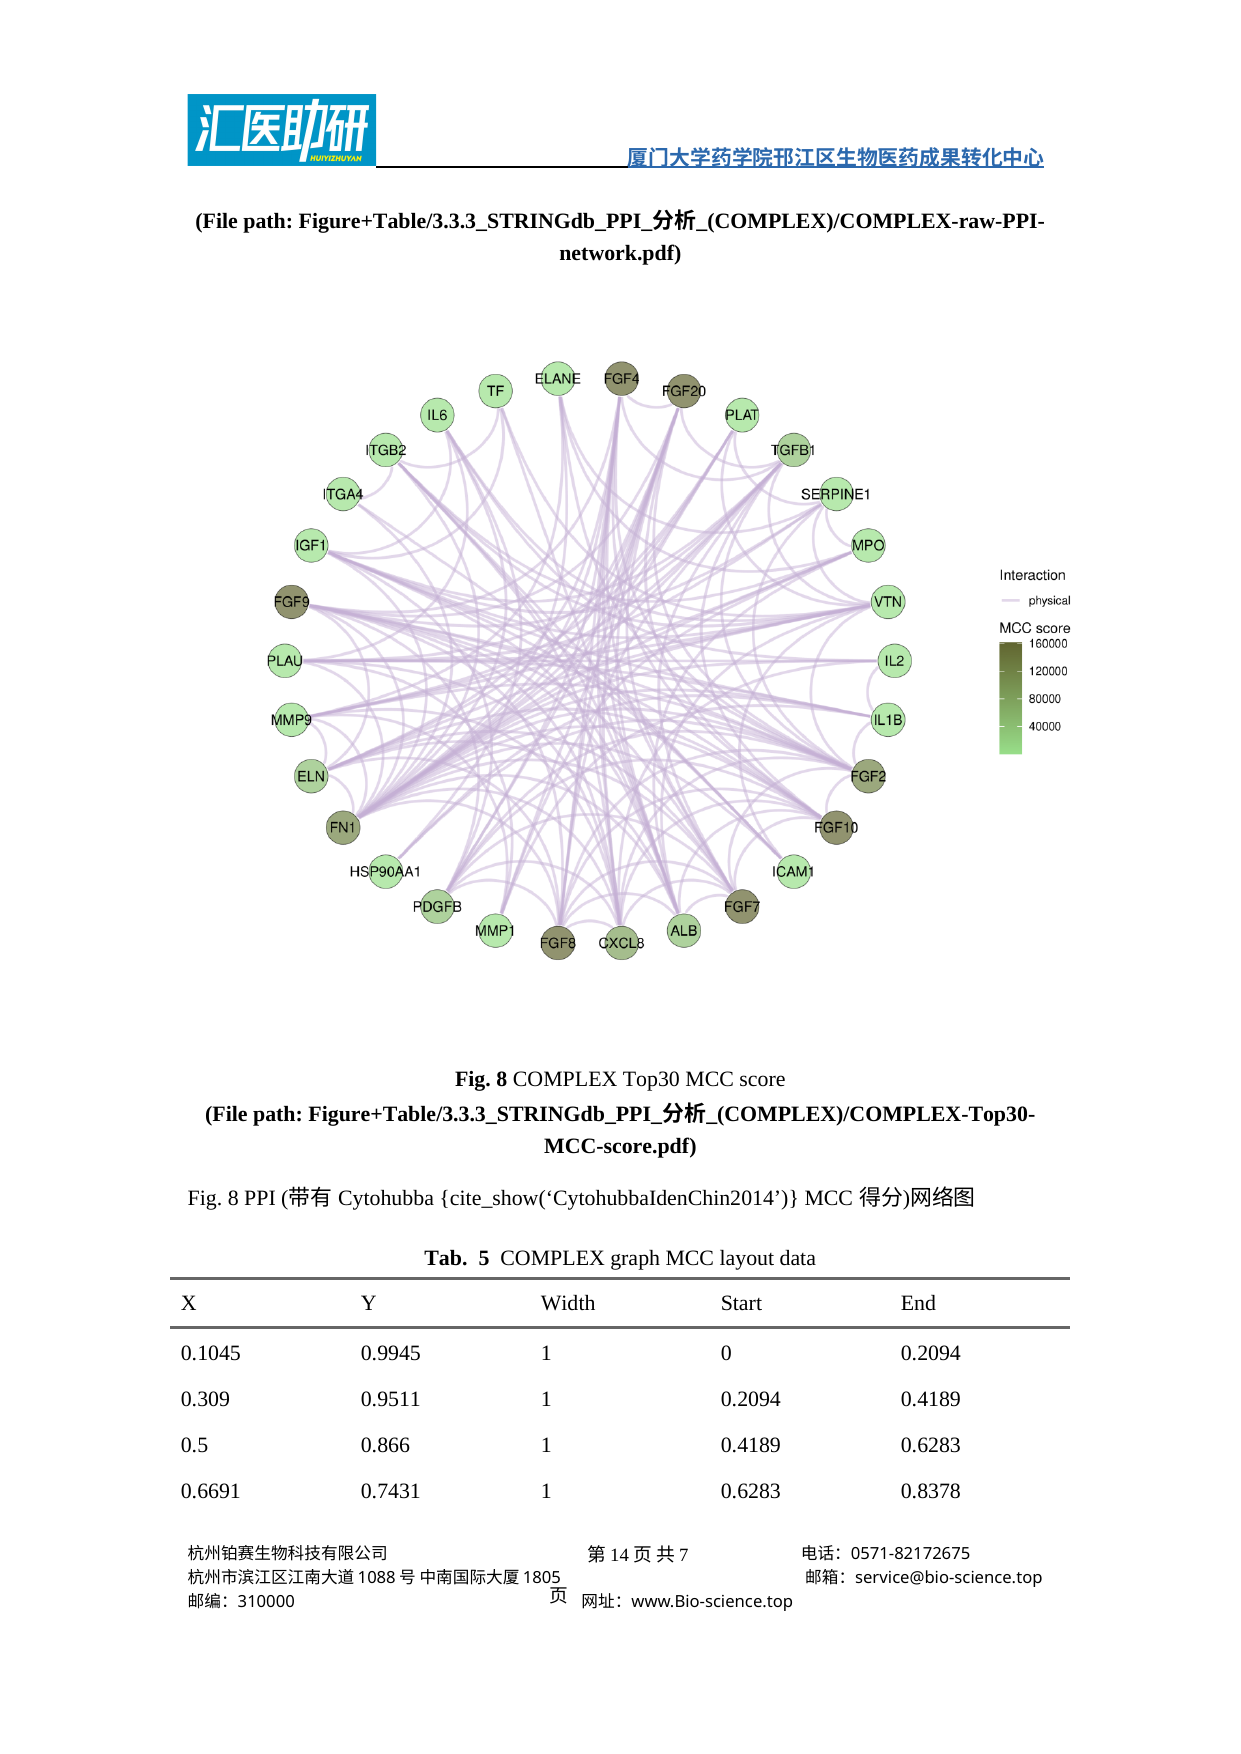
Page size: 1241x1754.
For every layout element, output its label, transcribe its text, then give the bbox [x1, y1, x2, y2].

table_cell 0.1045 [170, 1329, 350, 1375]
table_cell 0.6691 [170, 1467, 350, 1513]
table_cell 1 [530, 1329, 710, 1375]
picture [196, 131, 208, 150]
table_header End [890, 1280, 1070, 1326]
picture [201, 118, 208, 127]
table_cell 0.309 [170, 1375, 350, 1421]
picture [327, 106, 368, 150]
table_cell 0.4189 [890, 1375, 1070, 1421]
table_cell 0.9945 [350, 1329, 530, 1375]
table_header X [170, 1280, 350, 1326]
table_cell 0.9511 [350, 1375, 530, 1421]
table_cell 1 [530, 1467, 710, 1513]
table_cell 0.5 [170, 1421, 350, 1467]
table_cell 0.8378 [890, 1467, 1070, 1513]
table_header Width [530, 1280, 710, 1326]
table_cell 0 [710, 1329, 890, 1375]
table_cell 0.7431 [350, 1467, 530, 1513]
table_header Y [350, 1280, 530, 1326]
table_cell 0.2094 [890, 1329, 1070, 1375]
text (File path: Figure+Table/3.3.3_STRINGdb_PPI_分析_(COMPLEX)/COMPLEX-raw-PPI-network.pdf) [187, 205, 1053, 265]
table_cell 0.866 [350, 1421, 530, 1467]
picture [210, 106, 243, 150]
text Tab. 5 COMPLEX graph MCC layout data [194, 1245, 1046, 1271]
text Fig. 8 COMPLEX Top30 MCC score [187, 1066, 1053, 1091]
table_cell 0.4189 [710, 1421, 890, 1467]
table_header Start [710, 1280, 890, 1326]
text (File path: Figure+Table/3.3.3_STRINGdb_PPI_分析_(COMPLEX)/COMPLEX-Top30-MCC-score.pdf) [187, 1098, 1053, 1158]
table_cell 0.2094 [710, 1375, 890, 1421]
table_cell 0.6283 [890, 1421, 1070, 1467]
picture [282, 99, 327, 161]
text Fig. 8 PPI (带有 Cytohubba {cite_show(‘CytohubbaIdenChin2014’)} MCC 得分)网络图 [187, 1182, 1053, 1212]
picture [187, 288, 1118, 1033]
picture [204, 106, 210, 114]
picture [243, 106, 284, 150]
table_cell 0.6283 [710, 1467, 890, 1513]
table_cell 1 [530, 1375, 710, 1421]
table_cell 1 [530, 1421, 710, 1467]
